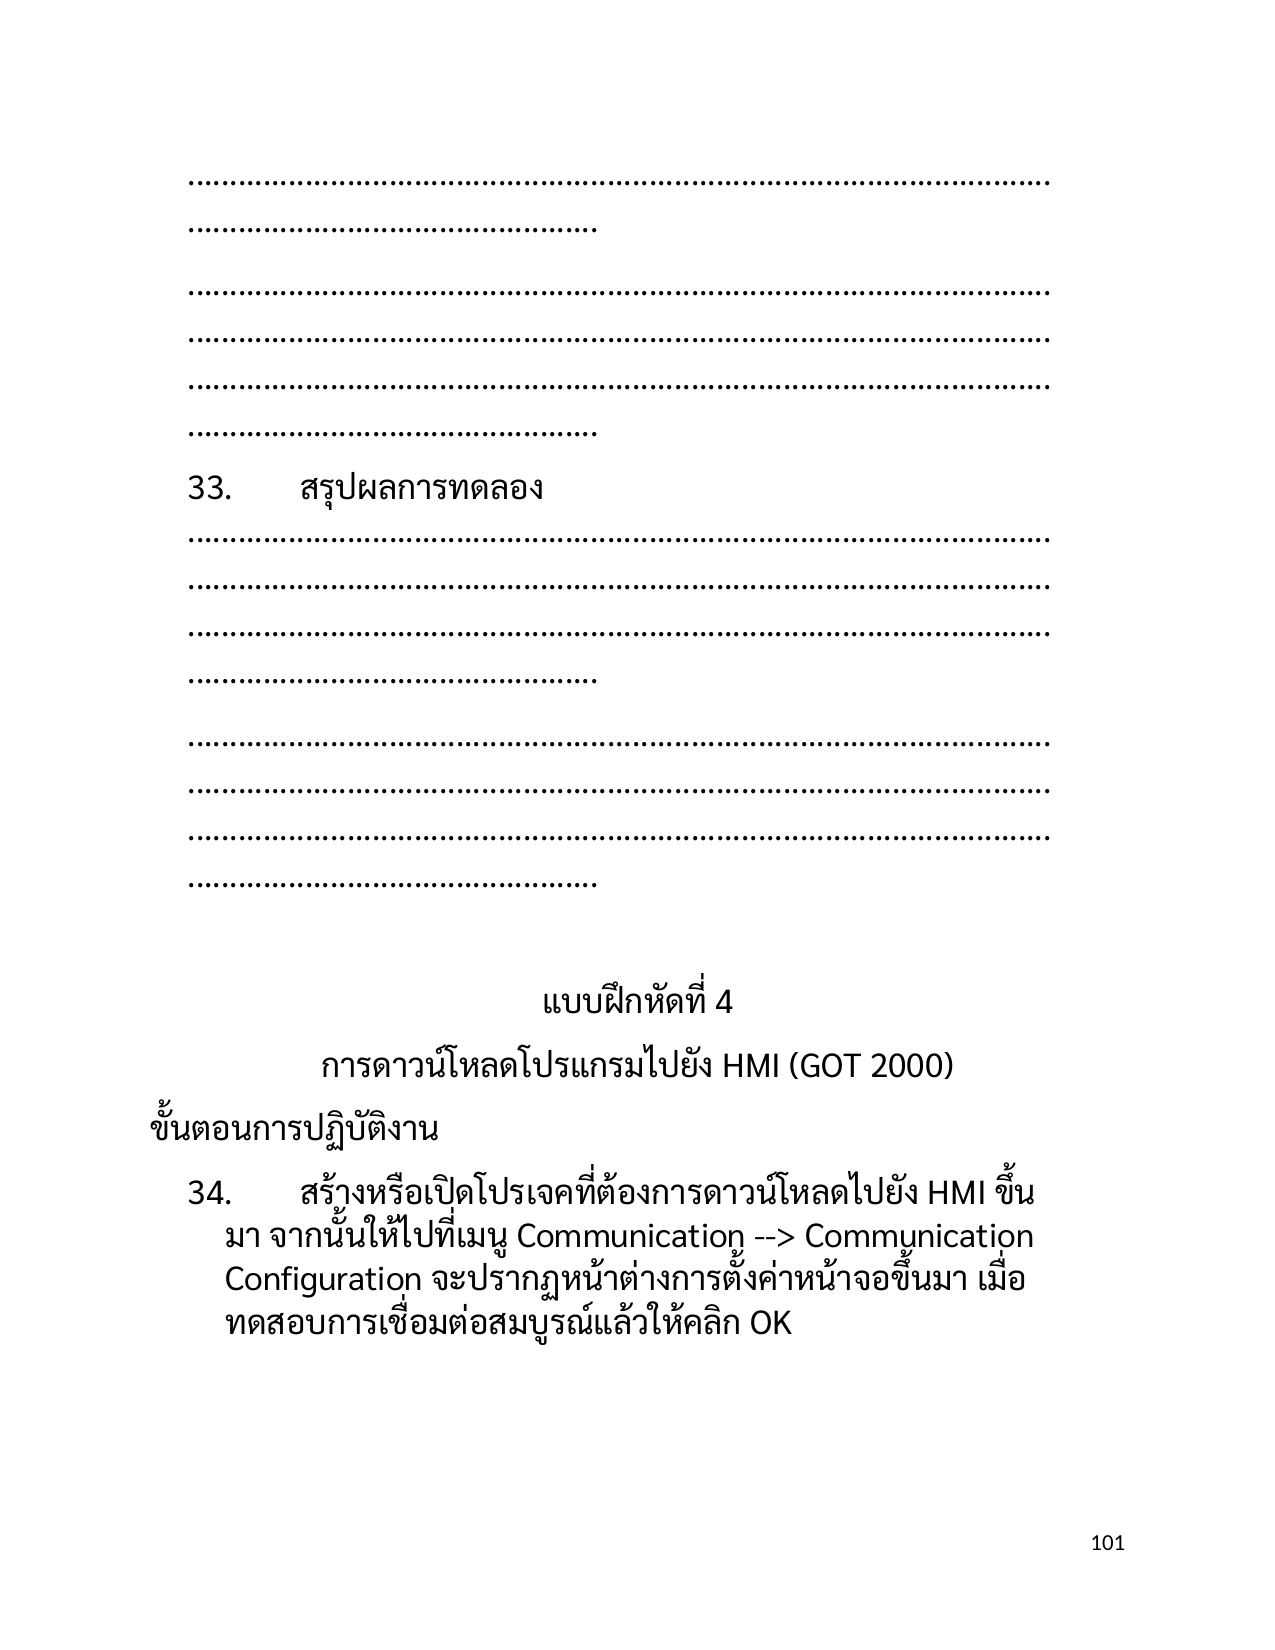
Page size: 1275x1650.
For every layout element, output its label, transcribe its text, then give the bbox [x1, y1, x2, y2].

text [187, 150, 1054, 240]
list สร้างหรือเปิดโปรเจคที่ต้องการดาวน์โหลดไปยัง HMI ขึ้นมา จากนั้นให้ไปที่เมนู Communication --> Communication Configuration จะปรากฏหน้าต่างการตั้งค่าหน้าจอขึ้นมา เมื่อทดสอบการเชื่อมต่อสมบูรณ์แล้วให้คลิก OK [187, 1168, 1054, 1342]
text ขั้นตอนการปฏิบัติงาน [150, 1105, 1054, 1148]
list สรุปผลการทดลอง [187, 464, 1054, 507]
text การดาวน์โหลดโปรแกรมไปยัง HMI (GOT 2000) [150, 1042, 1125, 1085]
text แบบฝึกหัดที่ 4 [150, 978, 1125, 1022]
